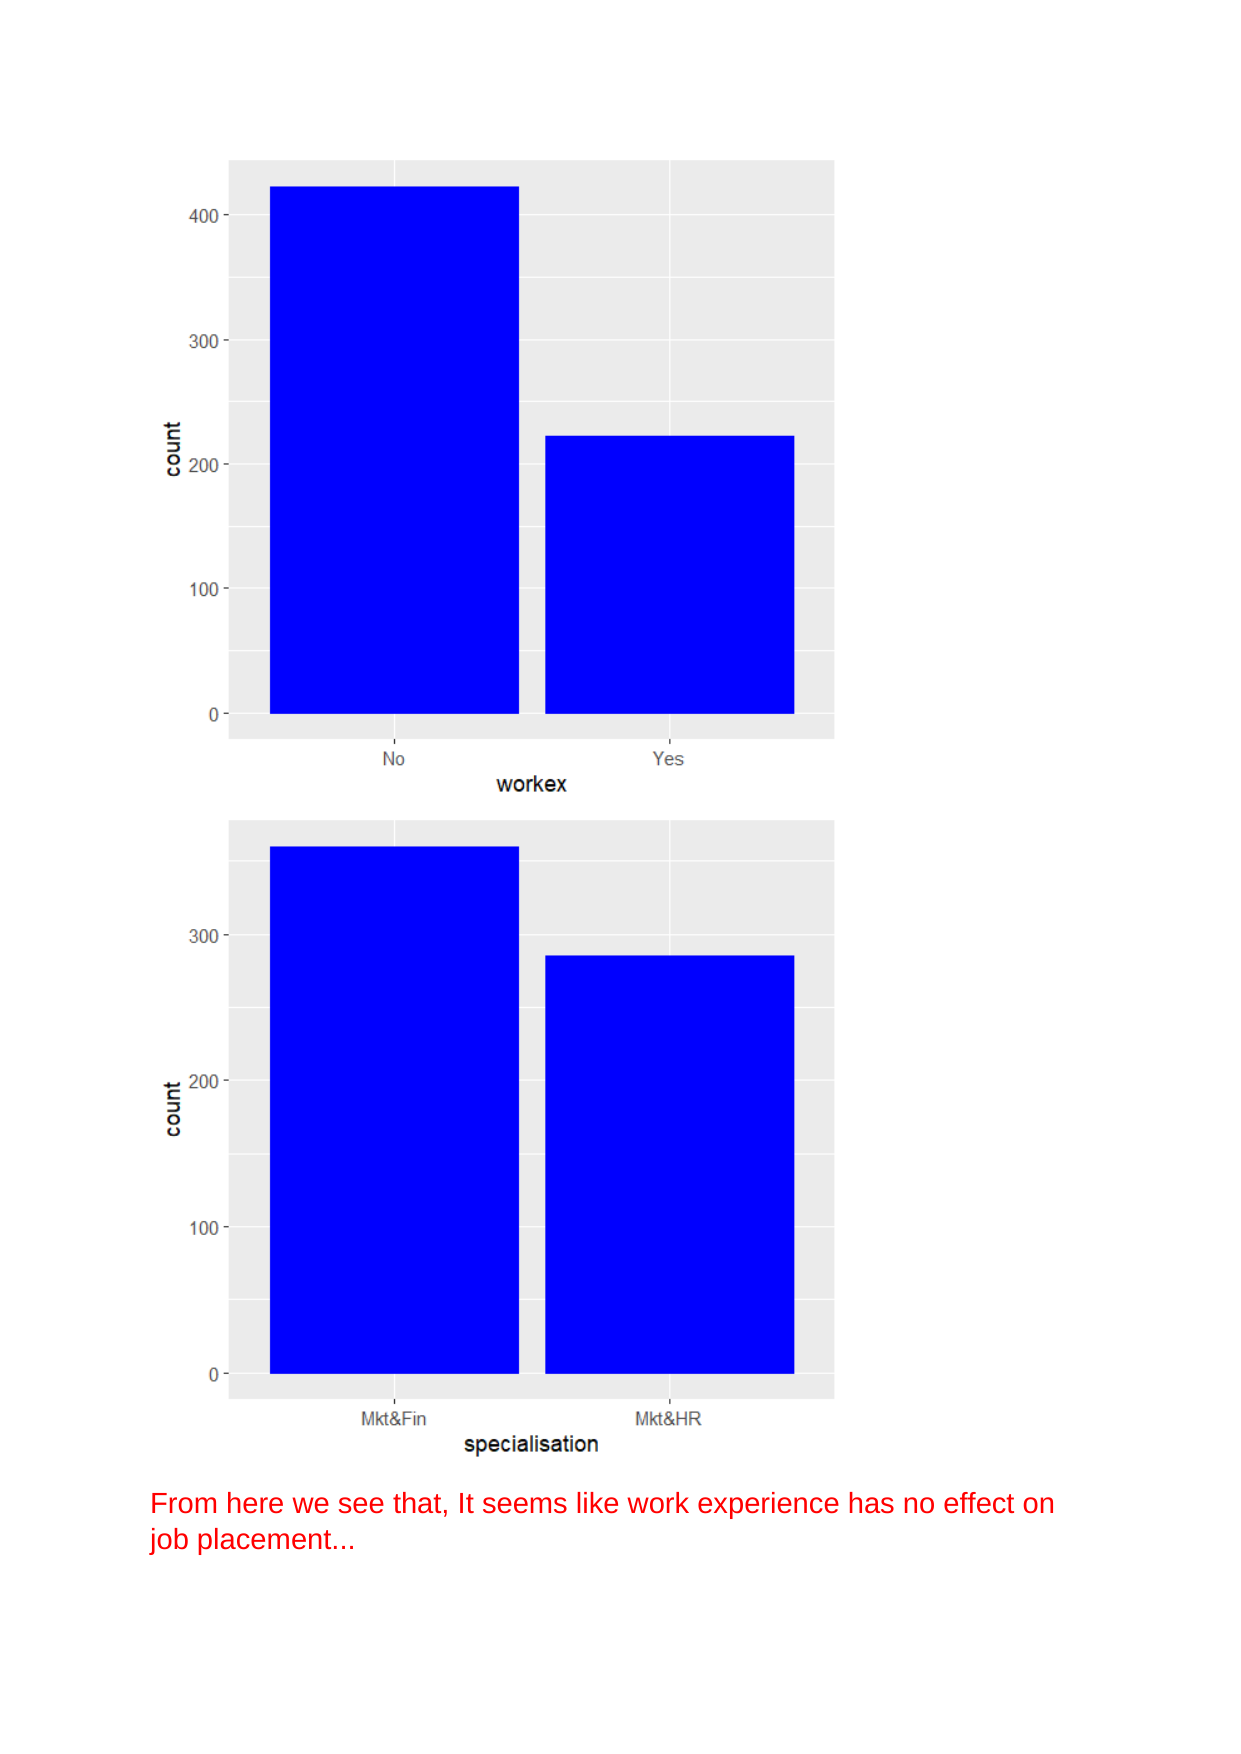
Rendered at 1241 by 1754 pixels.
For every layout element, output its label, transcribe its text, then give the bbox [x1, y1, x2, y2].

picture [150, 809, 847, 1468]
picture [150, 150, 847, 808]
text From here we see that, It seems like work experience has no effect on job placement... [150, 1486, 1090, 1556]
